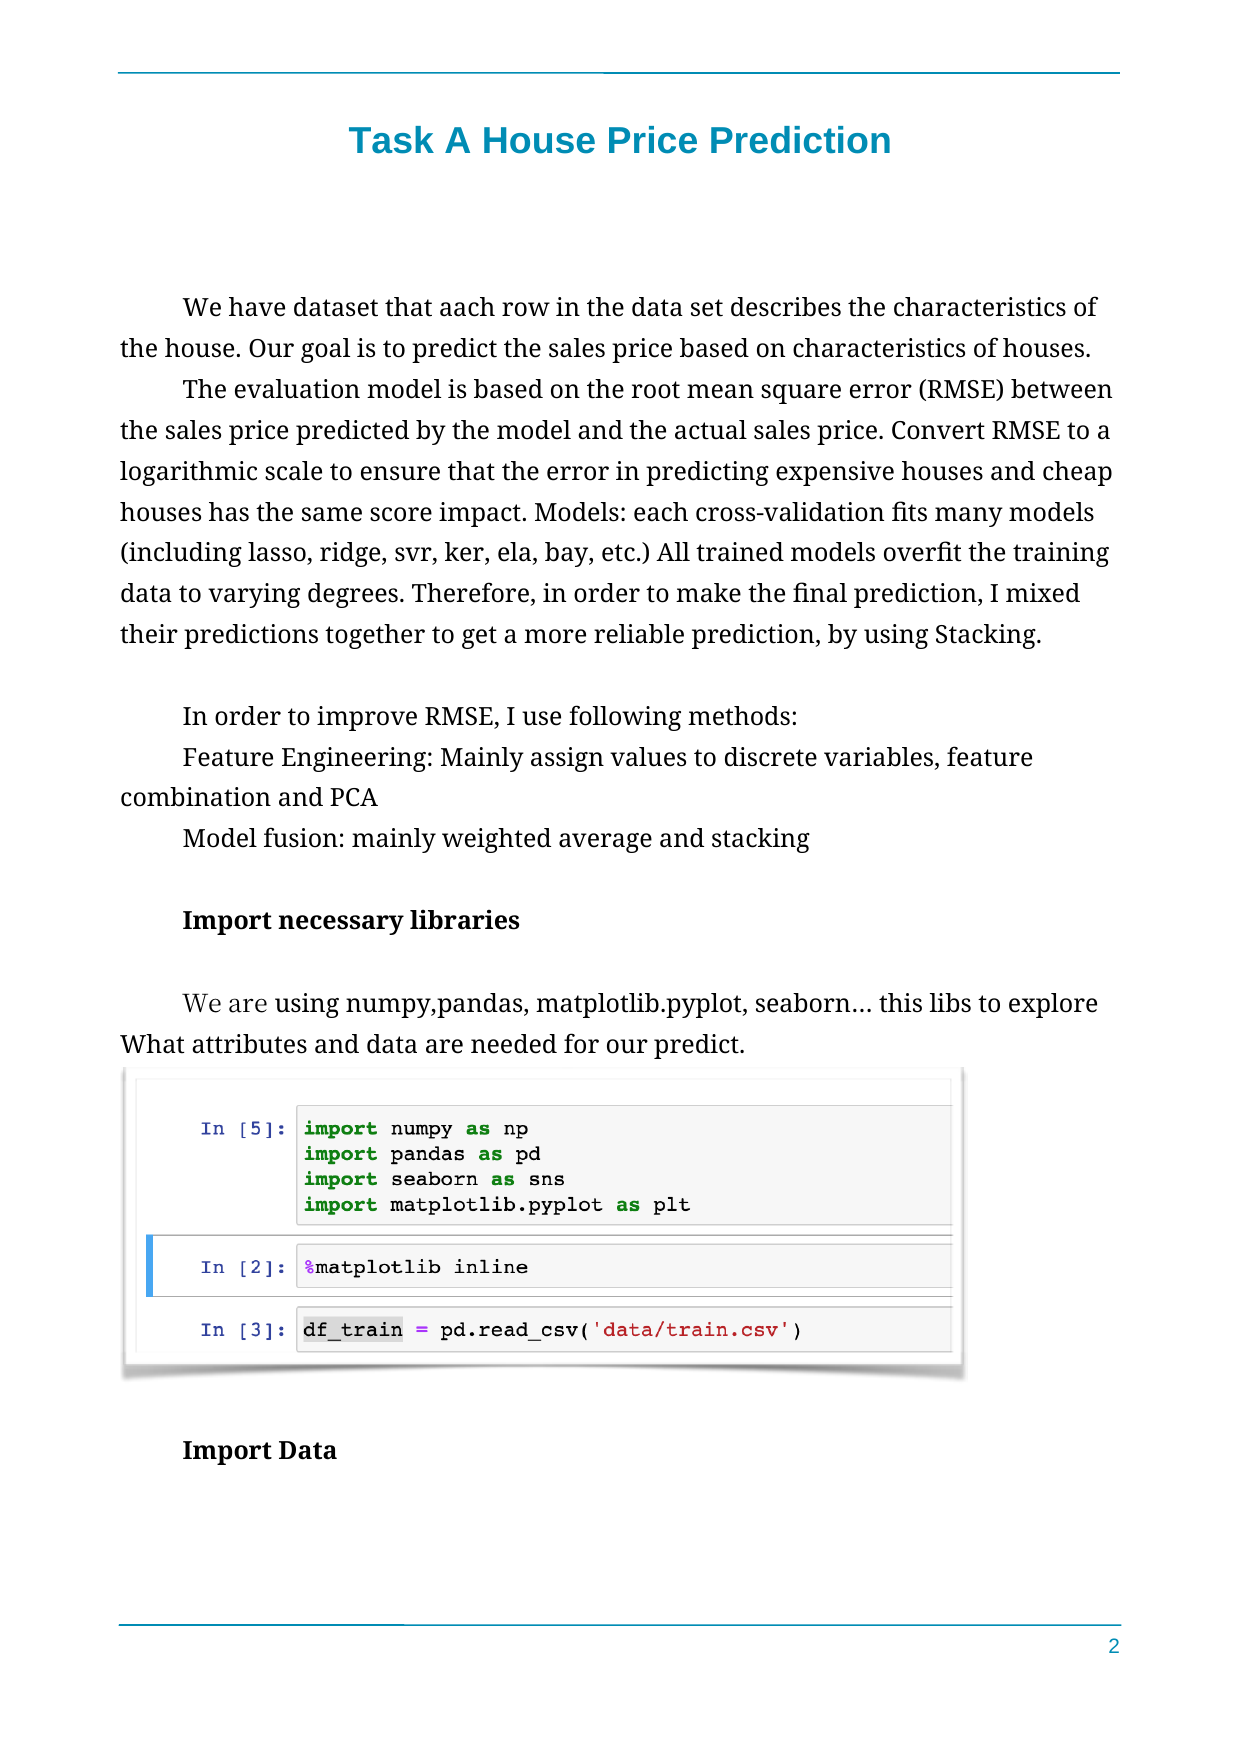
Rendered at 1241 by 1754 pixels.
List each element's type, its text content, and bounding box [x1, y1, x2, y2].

text The evaluation model is based on the root mean square error (RMSE) between the sales price predicted by the model and the actual sales price. Convert RMSE to a logarithmic scale to ensure that the error in predicting expensive houses and cheap houses has the same score impact. Models: each cross-validation fits many models (including lasso, ridge, svr, ker, ela, bay, etc.) All trained models overfit the training data to varying degrees. Therefore, in order to make the final prediction, I mixed their predictions together to get a more reliable prediction, by using Stacking. [120, 372, 1120, 651]
text Feature Engineering: Mainly assign values to discrete variables, feature combination and PCA [120, 739, 1120, 814]
text Import Data [120, 1433, 1120, 1467]
text Model fusion: mainly weighted average and stacking [120, 821, 1120, 855]
text Task A House Price Prediction [120, 119, 1120, 162]
picture [120, 1067, 968, 1386]
text In order to improve RMSE, I use following methods: [120, 698, 1120, 732]
text We have dataset that aach row in the data set describes the characteristics of the house. Our goal is to predict the sales price based on characteristics of houses. [120, 290, 1120, 365]
text Import necessary libraries [120, 902, 1120, 937]
